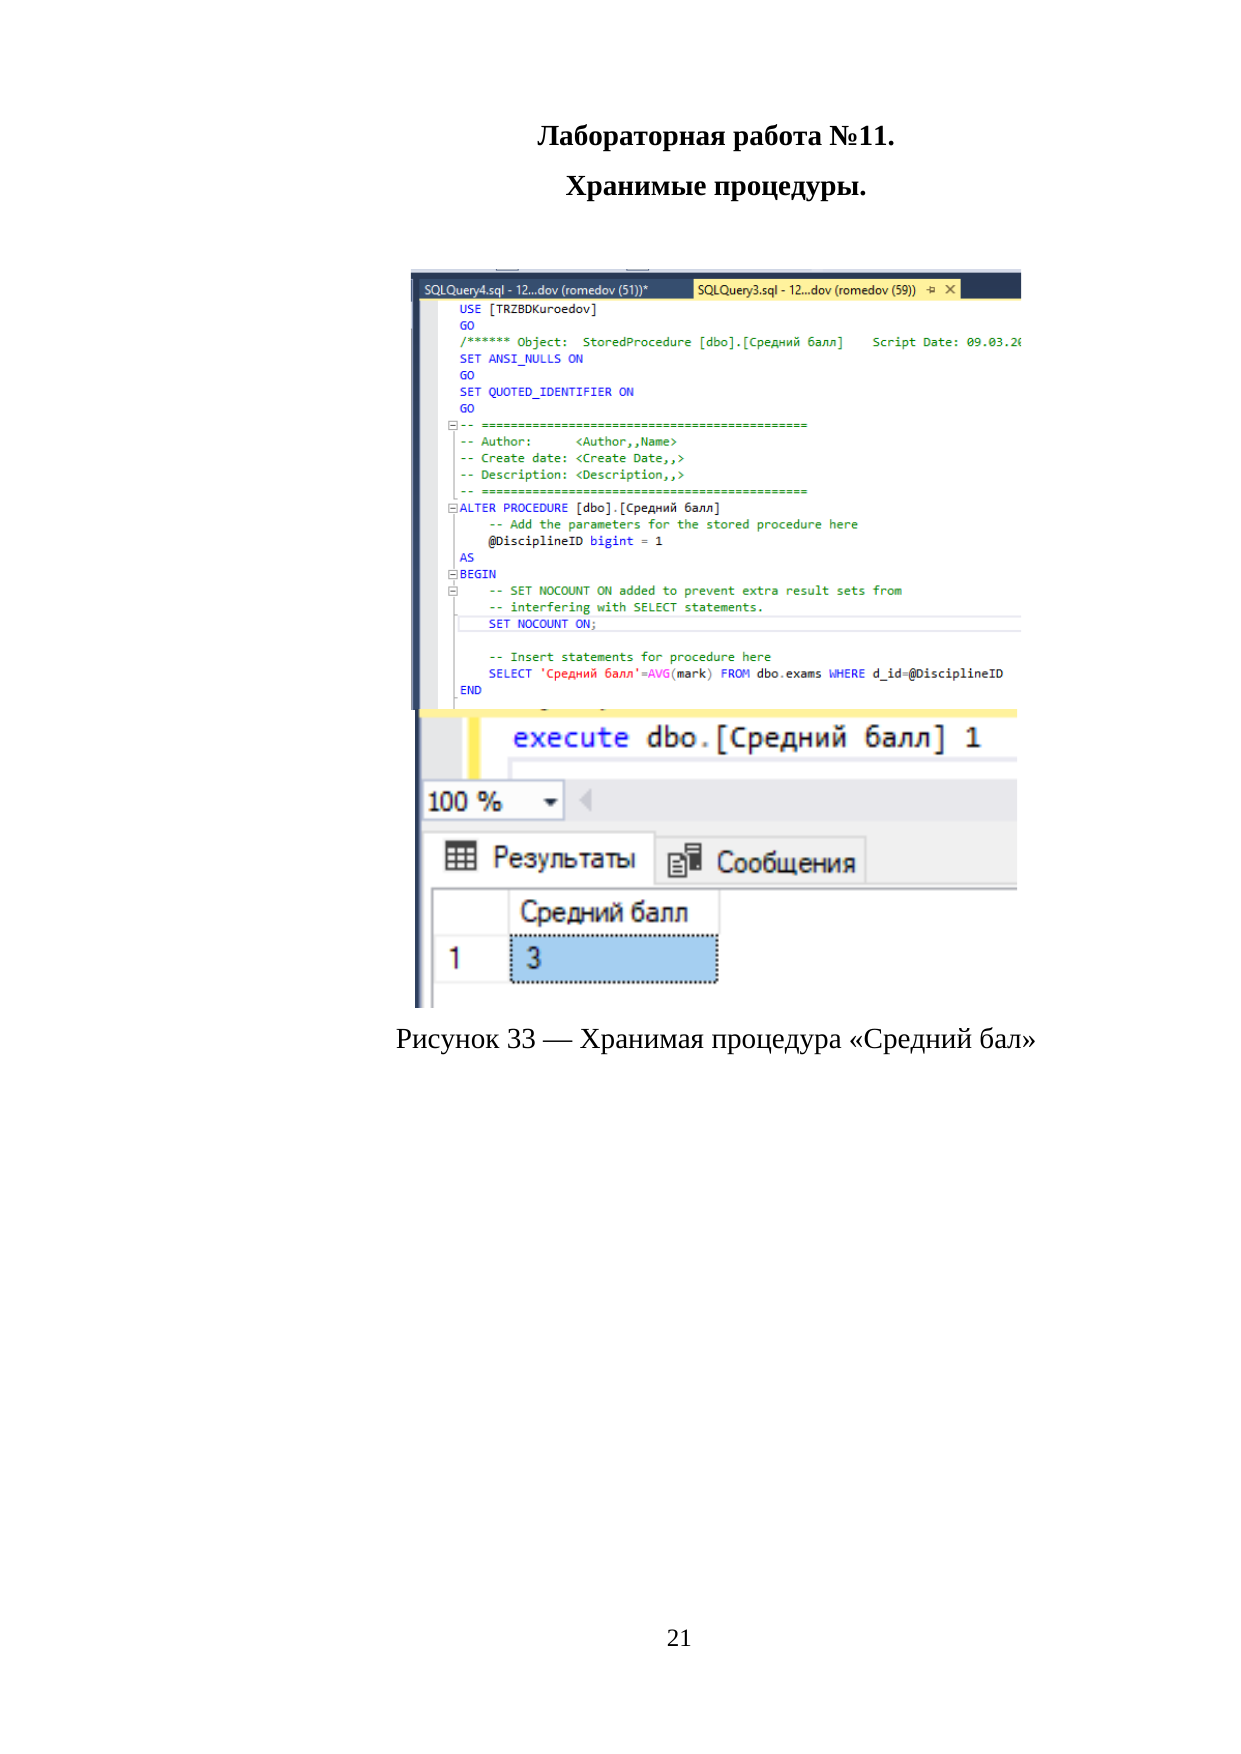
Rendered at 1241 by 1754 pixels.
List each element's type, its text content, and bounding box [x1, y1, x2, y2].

picture [410, 269, 1022, 1008]
text Лабораторная работа №11. [177, 118, 1181, 152]
text Хранимые процедуры. [177, 168, 1181, 202]
text Рисунок 33 — Хранимая процедура «Средний бал» [177, 1021, 1181, 1055]
